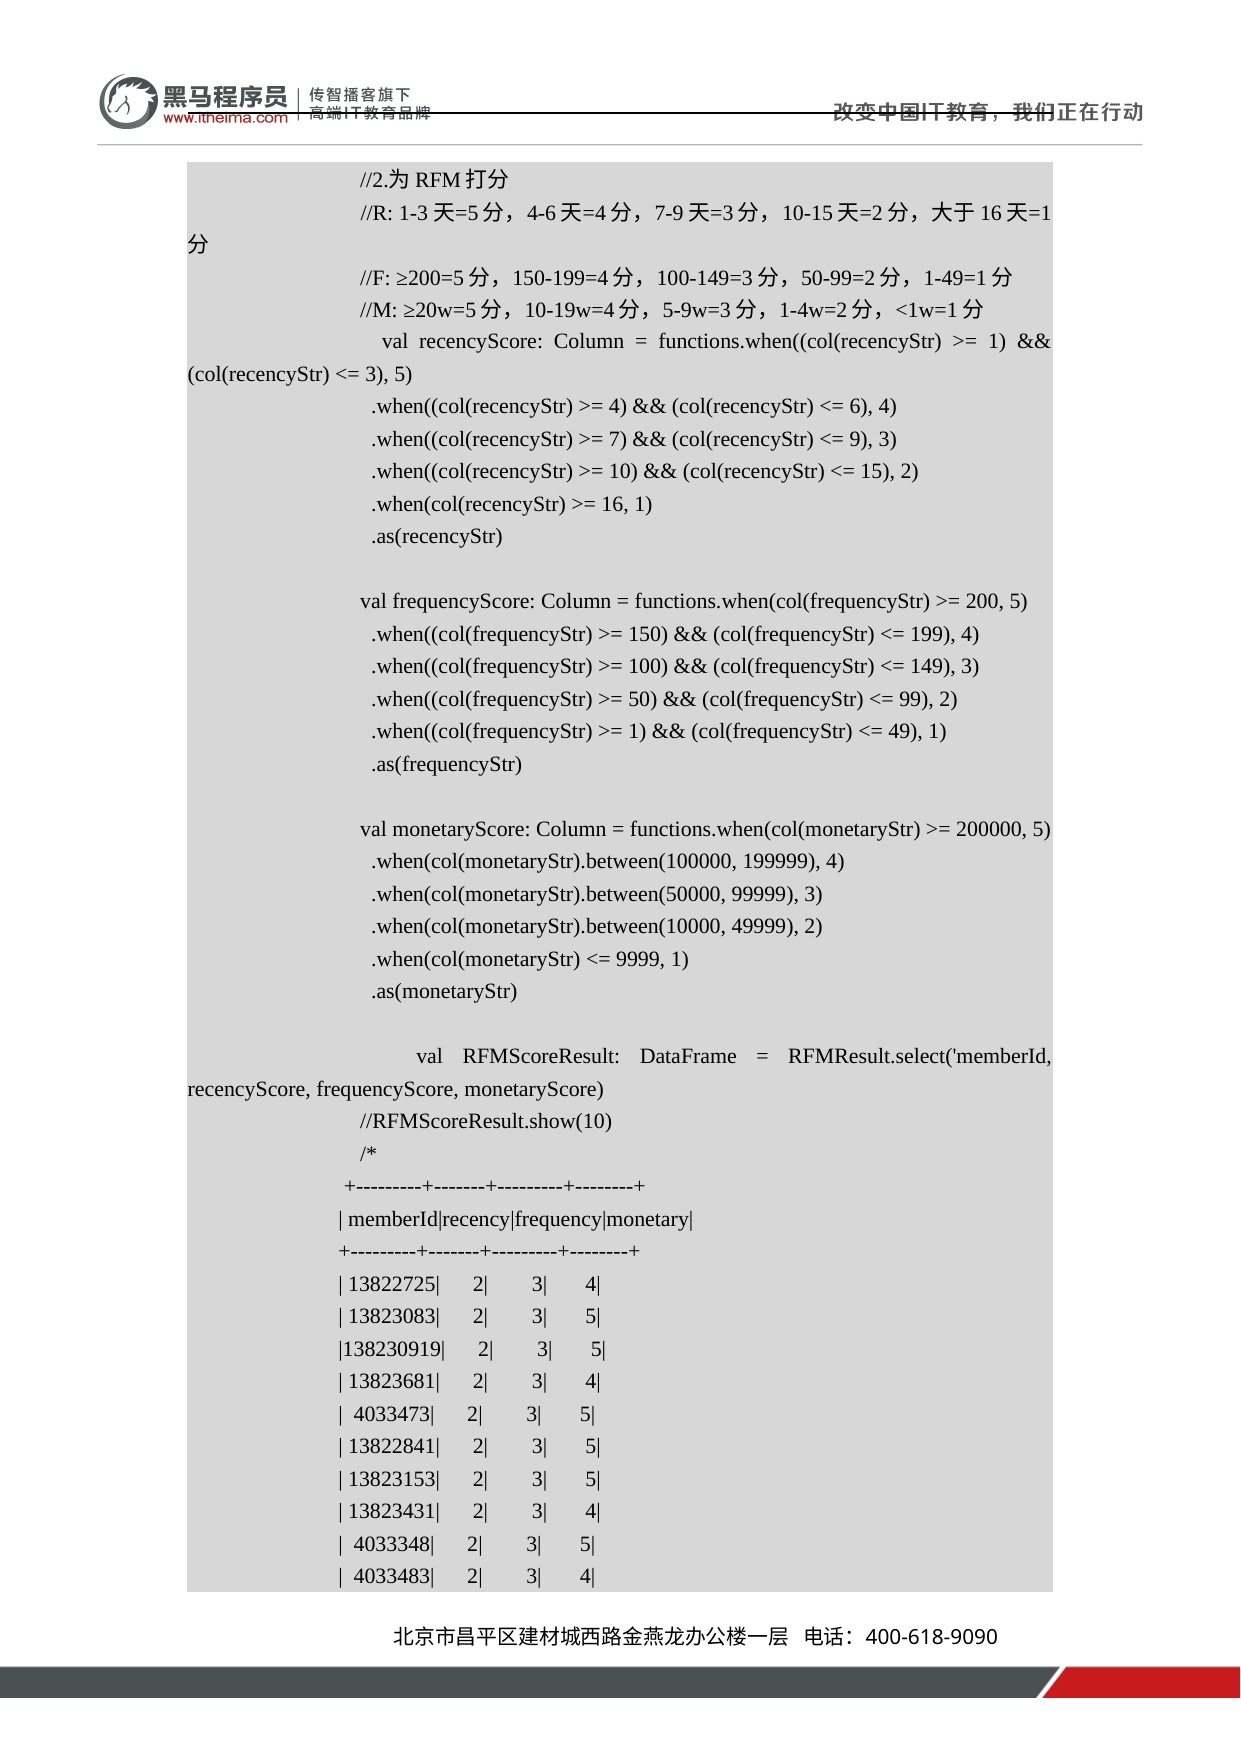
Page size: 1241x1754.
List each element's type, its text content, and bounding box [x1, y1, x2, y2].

text | 13822725| 2| 3| 4| [187, 1267, 1053, 1299]
text | 13823681| 2| 3| 4| [187, 1364, 1053, 1397]
text | 13823431| 2| 3| 4| [187, 1494, 1053, 1527]
text val monetaryScore: Column = functions.when(col(monetaryStr) >= 200000, 5) [187, 812, 1053, 844]
text /* [187, 1137, 1053, 1169]
picture [0, 1607, 1241, 1698]
text +---------+-------+---------+--------+ [187, 1169, 1053, 1202]
text .when((col(frequencyStr) >= 1) && (col(frequencyStr) <= 49), 1) [187, 714, 1053, 747]
text .when((col(recencyStr) >= 10) && (col(recencyStr) <= 15), 2) [187, 454, 1053, 487]
text //RFMScoreResult.show(10) [187, 1104, 1053, 1137]
text .when(col(recencyStr) >= 16, 1) [187, 487, 1053, 519]
text val recencyScore: Column = functions.when((col(recencyStr) >= 1) && (col(recencyStr) <= 3), 5) [187, 324, 1053, 389]
picture [0, 3, 1241, 153]
text | 13823083| 2| 3| 5| [187, 1299, 1053, 1332]
text .when((col(recencyStr) >= 7) && (col(recencyStr) <= 9), 3) [187, 422, 1053, 454]
text .when(col(monetaryStr).between(50000, 99999), 3) [187, 877, 1053, 909]
text //F: ≥200=5分，150-199=4分，100-149=3分，50-99=2分，1-49=1分 [187, 259, 1053, 292]
text | 4033473| 2| 3| 5| [187, 1397, 1053, 1429]
text .when((col(frequencyStr) >= 150) && (col(frequencyStr) <= 199), 4) [187, 617, 1053, 649]
text .as(frequencyStr) [187, 747, 1053, 779]
text | 4033483| 2| 3| 4| [187, 1559, 1053, 1592]
text //R: 1-3天=5分，4-6天=4分，7-9天=3分，10-15天=2分，大于16天=1分 [187, 194, 1053, 259]
text |138230919| 2| 3| 5| [187, 1332, 1053, 1364]
text .when(col(monetaryStr) <= 9999, 1) [187, 942, 1053, 974]
text val RFMScoreResult: DataFrame = RFMResult.select('memberId, recencyScore, frequencyScore, monetaryScore) [187, 1039, 1053, 1104]
text | 13823153| 2| 3| 5| [187, 1462, 1053, 1494]
text //M: ≥20w=5分，10-19w=4分，5-9w=3分，1-4w=2分，<1w=1分 [187, 292, 1053, 324]
text .as(monetaryStr) [187, 974, 1053, 1007]
text .when(col(monetaryStr).between(10000, 49999), 2) [187, 909, 1053, 942]
text .when((col(frequencyStr) >= 100) && (col(frequencyStr) <= 149), 3) [187, 649, 1053, 682]
text | 13822841| 2| 3| 5| [187, 1429, 1053, 1462]
text .when((col(frequencyStr) >= 50) && (col(frequencyStr) <= 99), 2) [187, 682, 1053, 714]
text | memberId|recency|frequency|monetary| [187, 1202, 1053, 1234]
text .when((col(recencyStr) >= 4) && (col(recencyStr) <= 6), 4) [187, 389, 1053, 422]
text val frequencyScore: Column = functions.when(col(frequencyStr) >= 200, 5) [187, 584, 1053, 617]
text //2.为RFM打分 [187, 162, 1053, 194]
text .when(col(monetaryStr).between(100000, 199999), 4) [187, 844, 1053, 877]
text | 4033348| 2| 3| 5| [187, 1527, 1053, 1559]
text +---------+-------+---------+--------+ [187, 1234, 1053, 1267]
text .as(recencyStr) [187, 519, 1053, 552]
